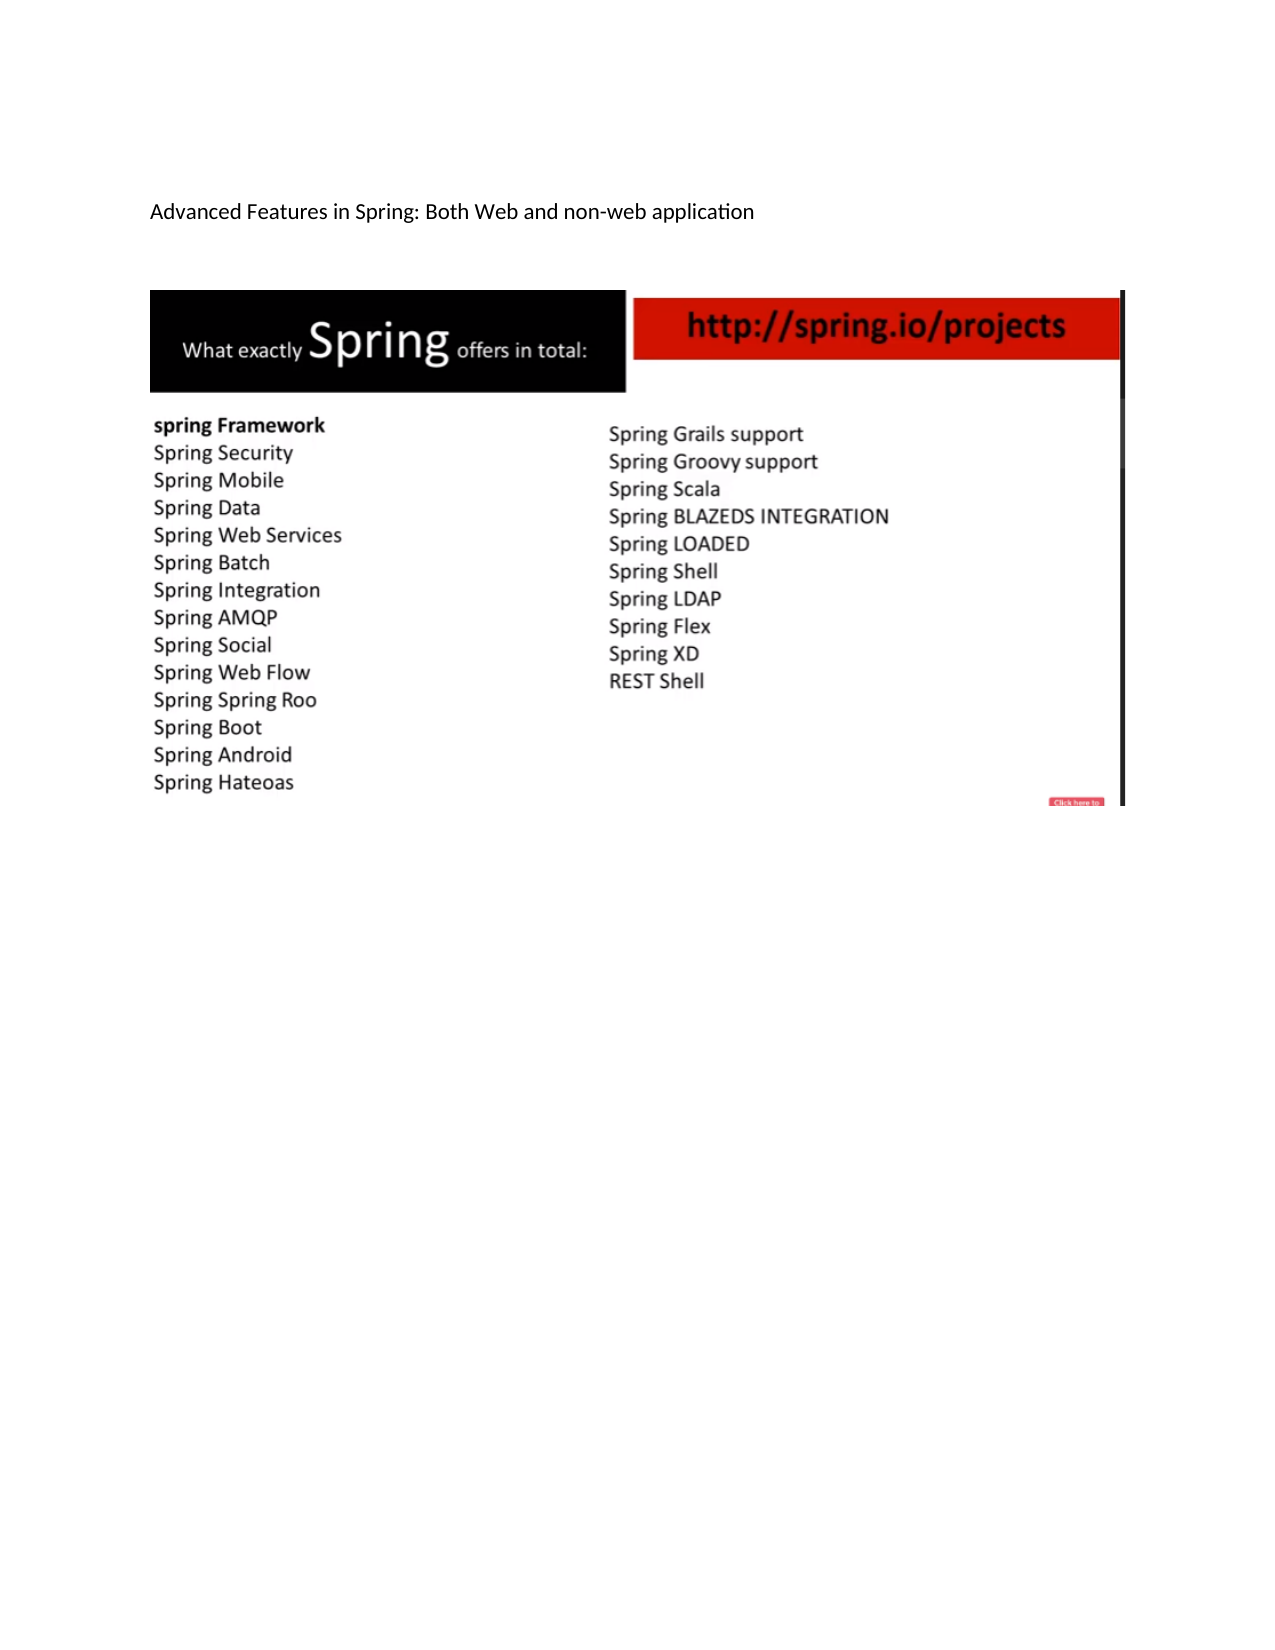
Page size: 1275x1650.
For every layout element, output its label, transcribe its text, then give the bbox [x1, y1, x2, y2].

text Advanced Features in Spring: Both Web and non-web application [150, 197, 1125, 225]
picture [150, 290, 1125, 806]
